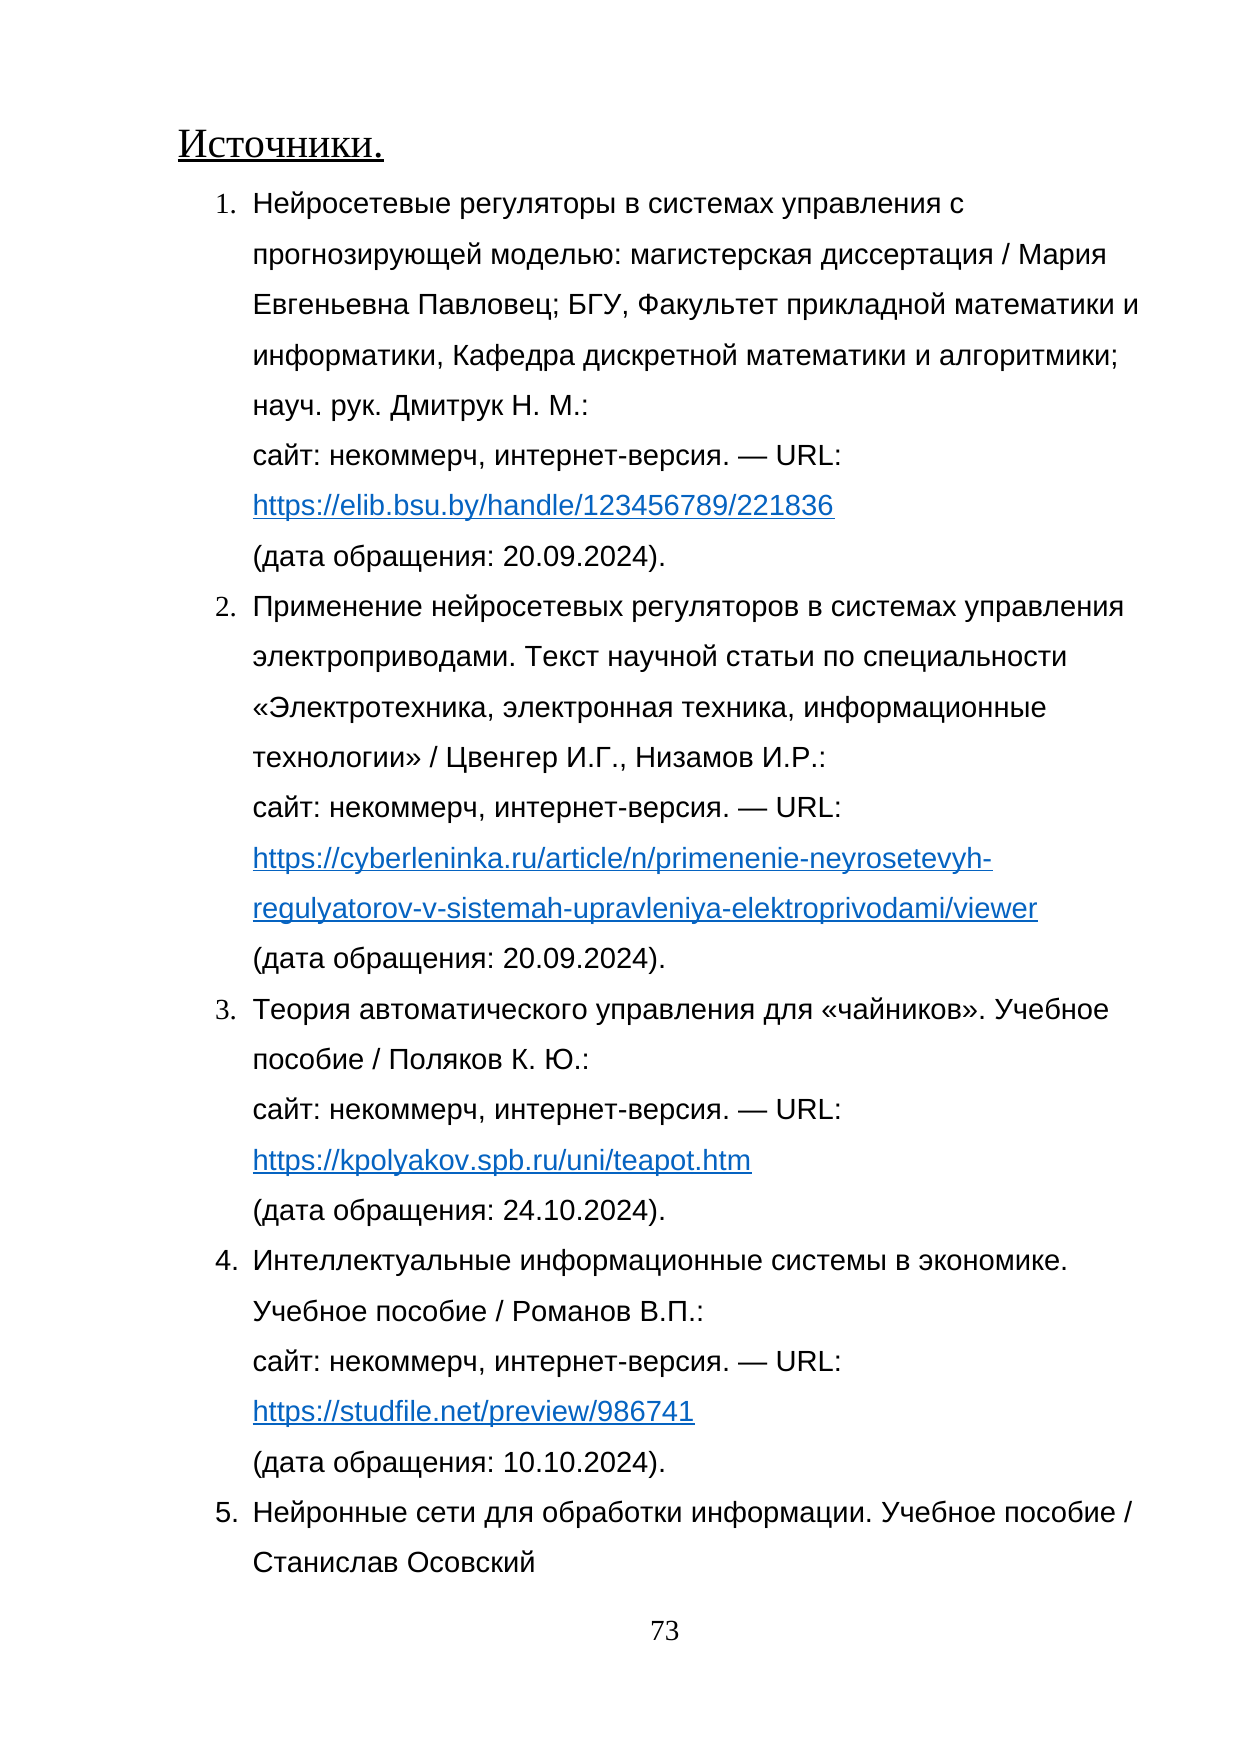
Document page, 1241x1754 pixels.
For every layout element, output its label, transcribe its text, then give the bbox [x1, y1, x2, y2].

list Нейросетевые регуляторы в системах управления с прогнозирующей моделью: магистерская диссертация / Мария Евгеньевна Павловец; БГУ, Факультет прикладной математики и информатики, Кафедра дискретной математики и алгоритмики; науч. рук. Дмитрук Н. М.: сайт: некоммерч, интернет-версия. — URL: https://elib.bsu.by/handle/123456789/221836 (дата обращения: 20.09.2024). [215, 186, 1152, 572]
list Теория автоматического управления для «чайников». Учебное пособие / Поляков К. Ю.: сайт: некоммерч, интернет-версия. — URL: https://kpolyakov.spb.ru/uni/teapot.htm (дата обращения: 24.10.2024). [215, 992, 1152, 1227]
list Применение нейросетевых регуляторов в системах управления электроприводами. Текст научной статьи по специальности «Электротехника, электронная техника, информационные технологии» / Цвенгер И.Г., Низамов И.Р.: сайт: некоммерч, интернет-версия. — URL: https://cyberleninka.ru/article/n/primenenie-neyrosetevyh-regulyatorov-v-sistemah-upravleniya-elektroprivodami/viewer (дата обращения: 20.09.2024). [215, 589, 1152, 975]
text Источники. [177, 118, 1152, 166]
list Интеллектуальные информационные системы в экономике. Учебное пособие / Романов В.П.: сайт: некоммерч, интернет-версия. — URL: https://studfile.net/preview/986741 (дата обращения: 10.10.2024). [215, 1243, 1152, 1478]
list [215, 1495, 1152, 1579]
